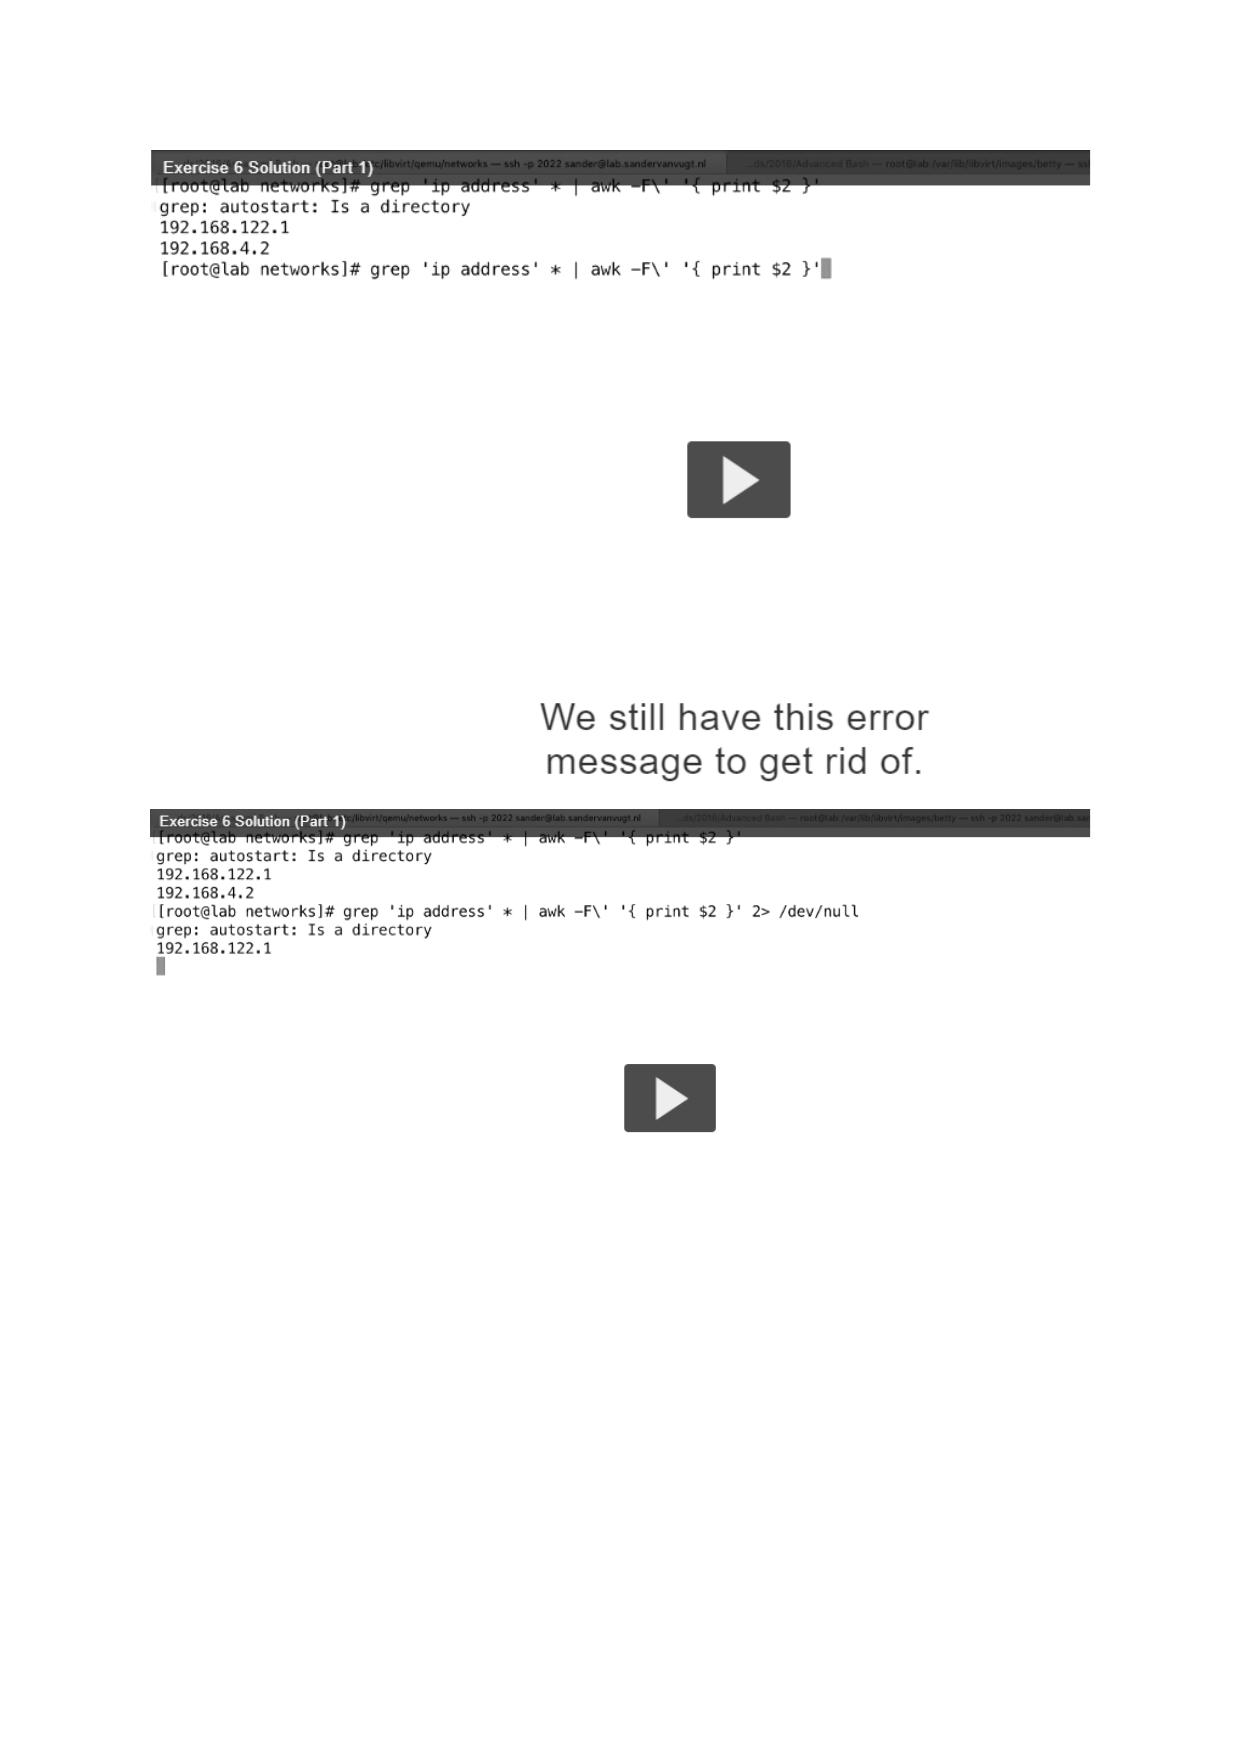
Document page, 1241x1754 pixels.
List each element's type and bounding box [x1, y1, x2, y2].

picture [150, 150, 1091, 791]
picture [150, 809, 1091, 1278]
